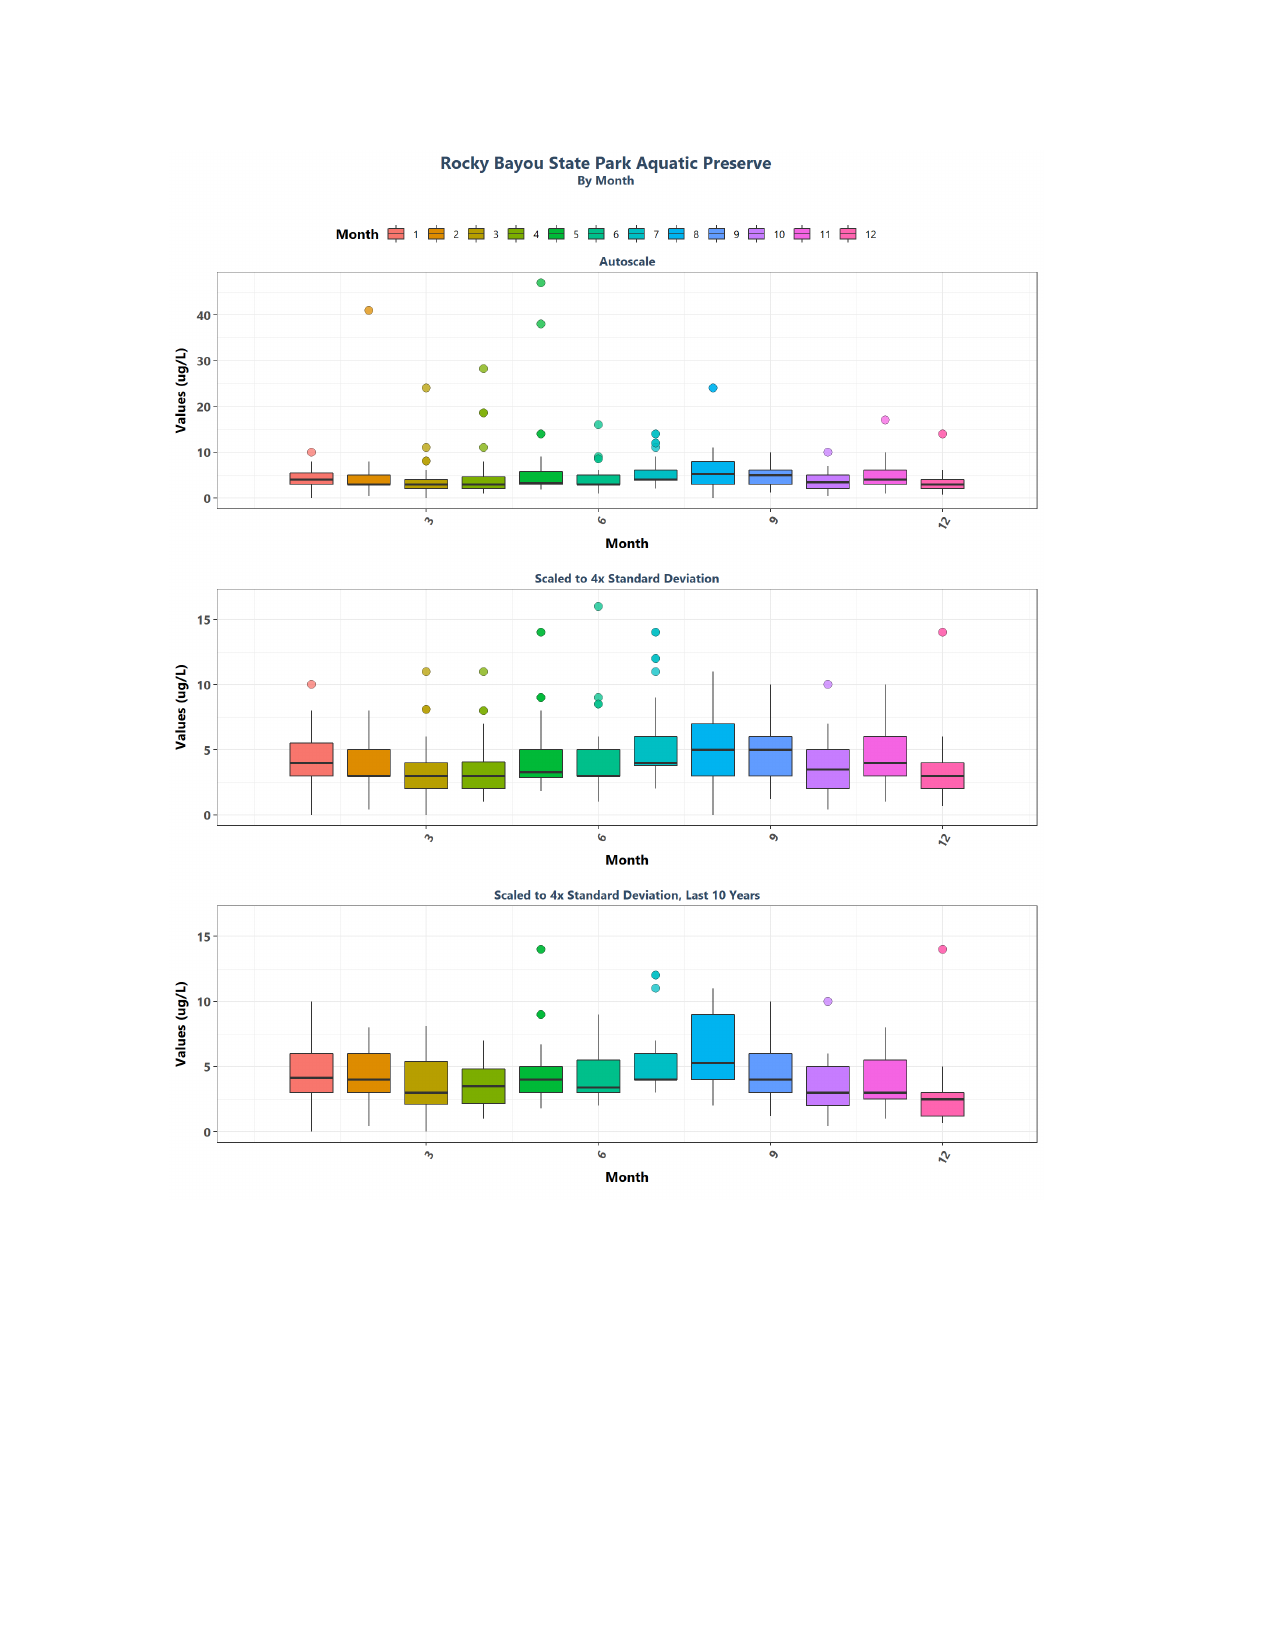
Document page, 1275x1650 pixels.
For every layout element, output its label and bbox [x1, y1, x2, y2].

picture [168, 150, 1044, 1200]
